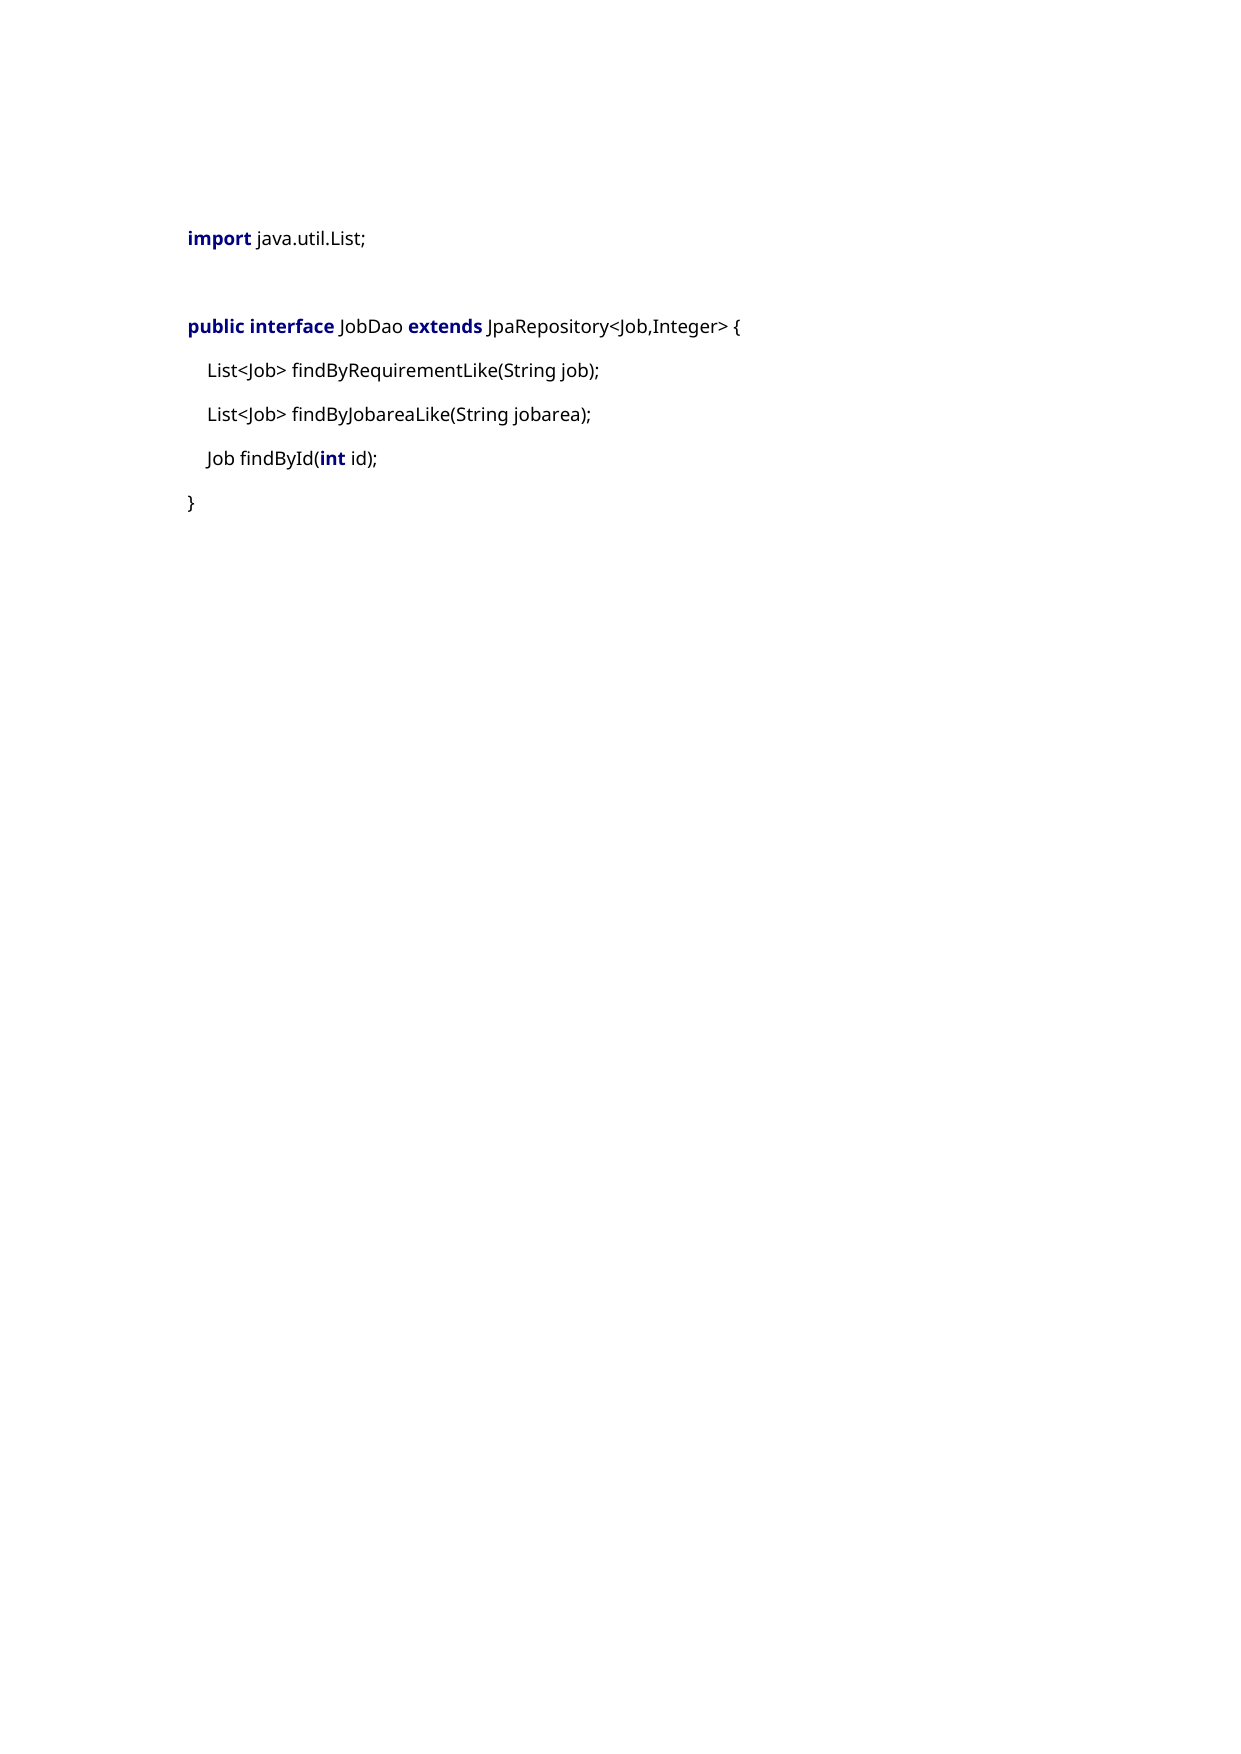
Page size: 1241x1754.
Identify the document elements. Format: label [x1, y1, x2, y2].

text [187, 172, 1053, 524]
